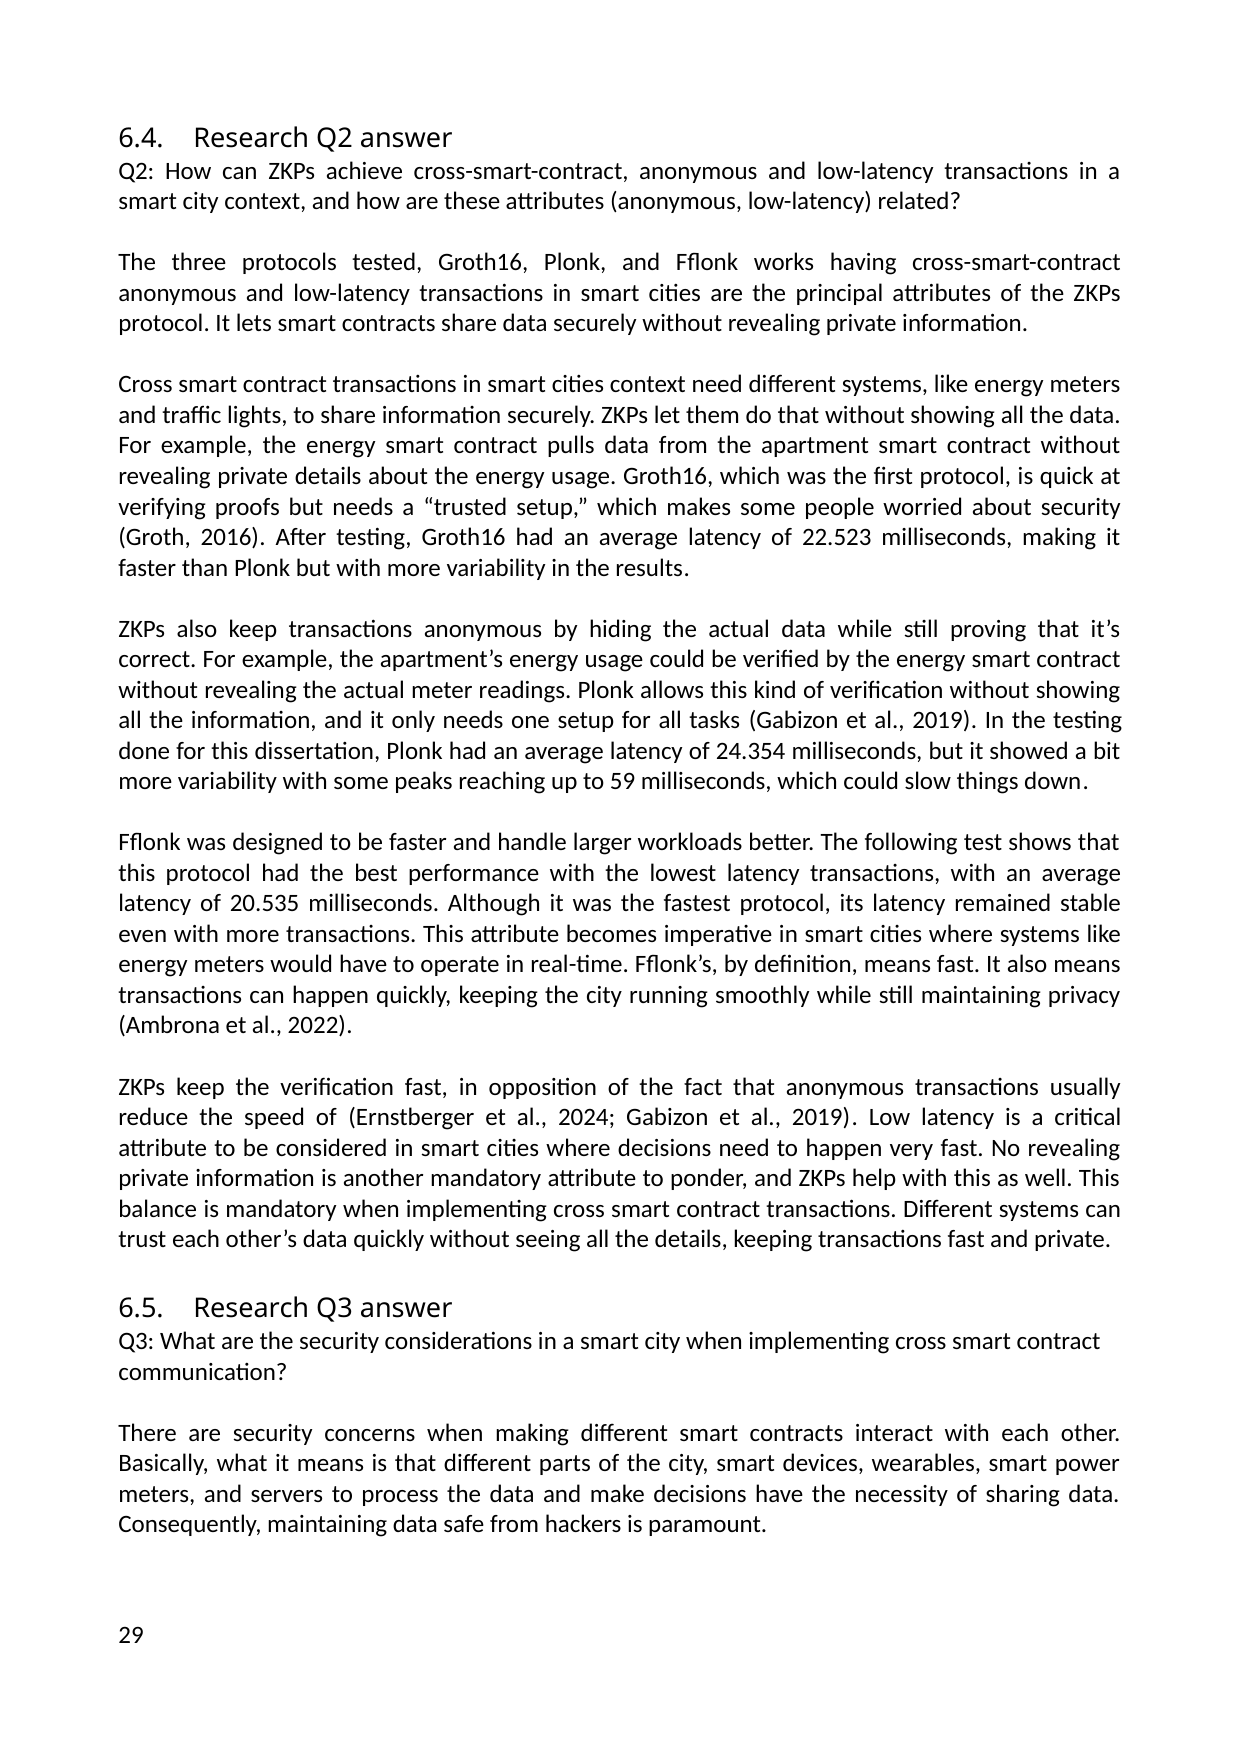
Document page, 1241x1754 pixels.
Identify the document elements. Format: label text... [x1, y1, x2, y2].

subtitle Research Q3 answer [118, 1288, 1122, 1325]
text ZKPs keep the verification fast, in opposition of the fact that anonymous transactions usually reduce the speed of (Ernstberger et al., 2024; Gabizon et al., 2019). Low latency is a critical attribute to be considered in smart cities where decisions need to happen very fast. No revealing private information is another mandatory attribute to ponder, and ZKPs help with this as well. This balance is mandatory when implementing cross smart contract transactions. Different systems can trust each other’s data quickly without seeing all the details, keeping transactions fast and private. [118, 1071, 1122, 1254]
text Fflonk was designed to be faster and handle larger workloads better. The following test shows that this protocol had the best performance with the lowest latency transactions, with an average latency of 20.535 milliseconds. Although it was the fastest protocol, its latency remained stable even with more transactions. This attribute becomes imperative in smart cities where systems like energy meters would have to operate in real-time. Fflonk’s, by definition, means fast. It also means transactions can happen quickly, keeping the city running smoothly while still maintaining privacy (Ambrona et al., 2022). [118, 826, 1122, 1040]
text Cross smart contract transactions in smart cities context need different systems, like energy meters and traffic lights, to share information securely. ZKPs let them do that without showing all the data. For example, the energy smart contract pulls data from the apartment smart contract without revealing private details about the energy usage. Groth16, which was the first protocol, is quick at verifying proofs but needs a “trusted setup,” which makes some people worried about security (Groth, 2016). After testing, Groth16 had an average latency of 22.523 milliseconds, making it faster than Plonk but with more variability in the results​. [118, 369, 1122, 582]
text Q2: How can ZKPs achieve cross-smart-contract, anonymous and low-latency transactions in a smart city context, and how are these attributes (anonymous, low-latency) related? [118, 155, 1122, 216]
text The three protocols tested, Groth16, Plonk, and Fflonk works having cross-smart-contract anonymous and low-latency transactions in smart cities are the principal attributes of the ZKPs protocol. It lets smart contracts share data securely without revealing private information. [118, 247, 1122, 338]
text Q3: What are the security considerations in a smart city when implementing cross smart contract communication? [118, 1325, 1122, 1386]
text ZKPs also keep transactions anonymous by hiding the actual data while still proving that it’s correct. For example, the apartment’s energy usage could be verified by the energy smart contract without revealing the actual meter readings. Plonk allows this kind of verification without showing all the information, and it only needs one setup for all tasks (Gabizon et al., 2019). In the testing done for this dissertation, Plonk had an average latency of 24.354 milliseconds, but it showed a bit more variability with some peaks reaching up to 59 milliseconds, which could slow things down​. [118, 613, 1122, 796]
text There are security concerns when making different smart contracts interact with each other. Basically, what it means is that different parts of the city, smart devices, wearables, smart power meters, and servers to process the data and make decisions have the necessity of sharing data. Consequently, maintaining data safe from hackers is paramount. [118, 1417, 1122, 1539]
subtitle Research Q2 answer [118, 118, 1122, 155]
